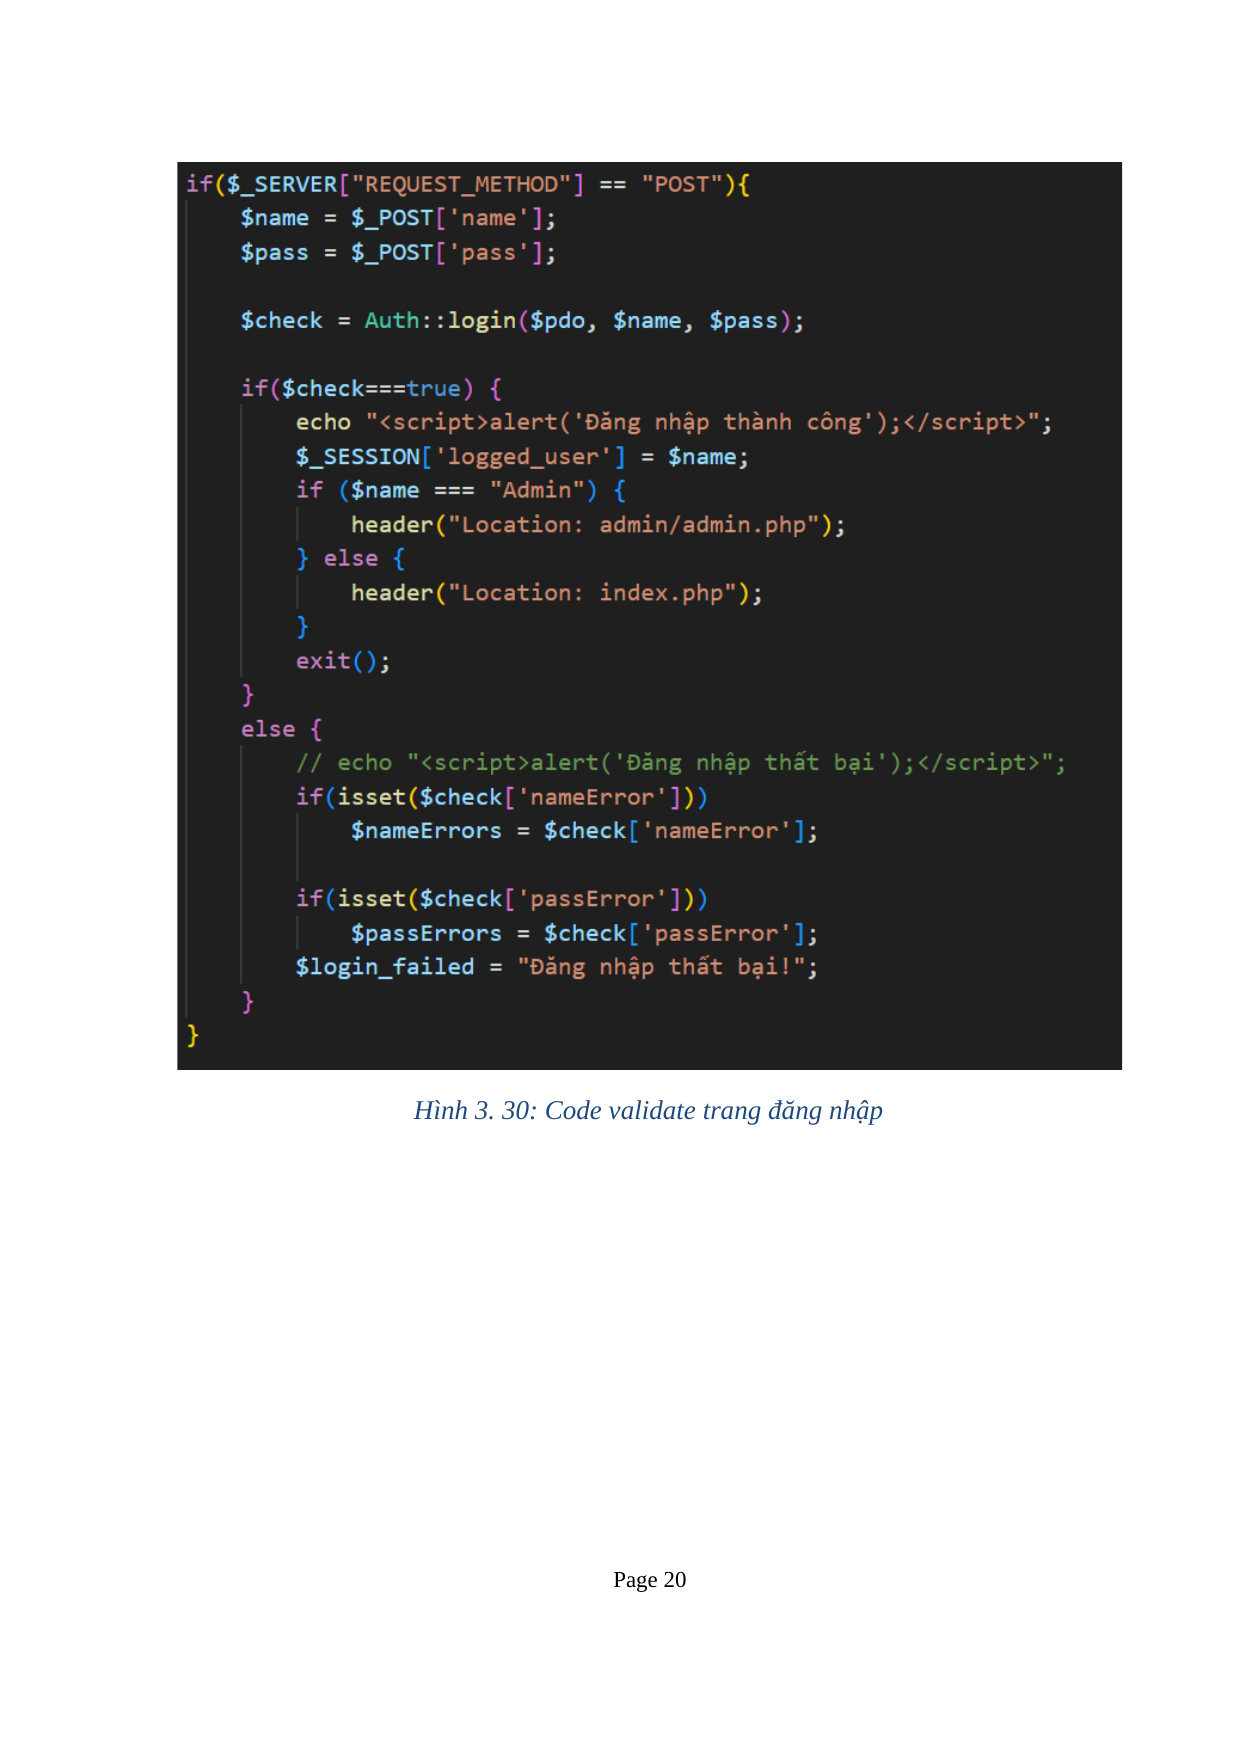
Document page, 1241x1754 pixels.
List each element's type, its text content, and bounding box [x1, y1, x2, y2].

picture [177, 162, 1123, 1070]
text Hình 3. 30: Code validate trang đăng nhập [177, 1094, 1122, 1125]
